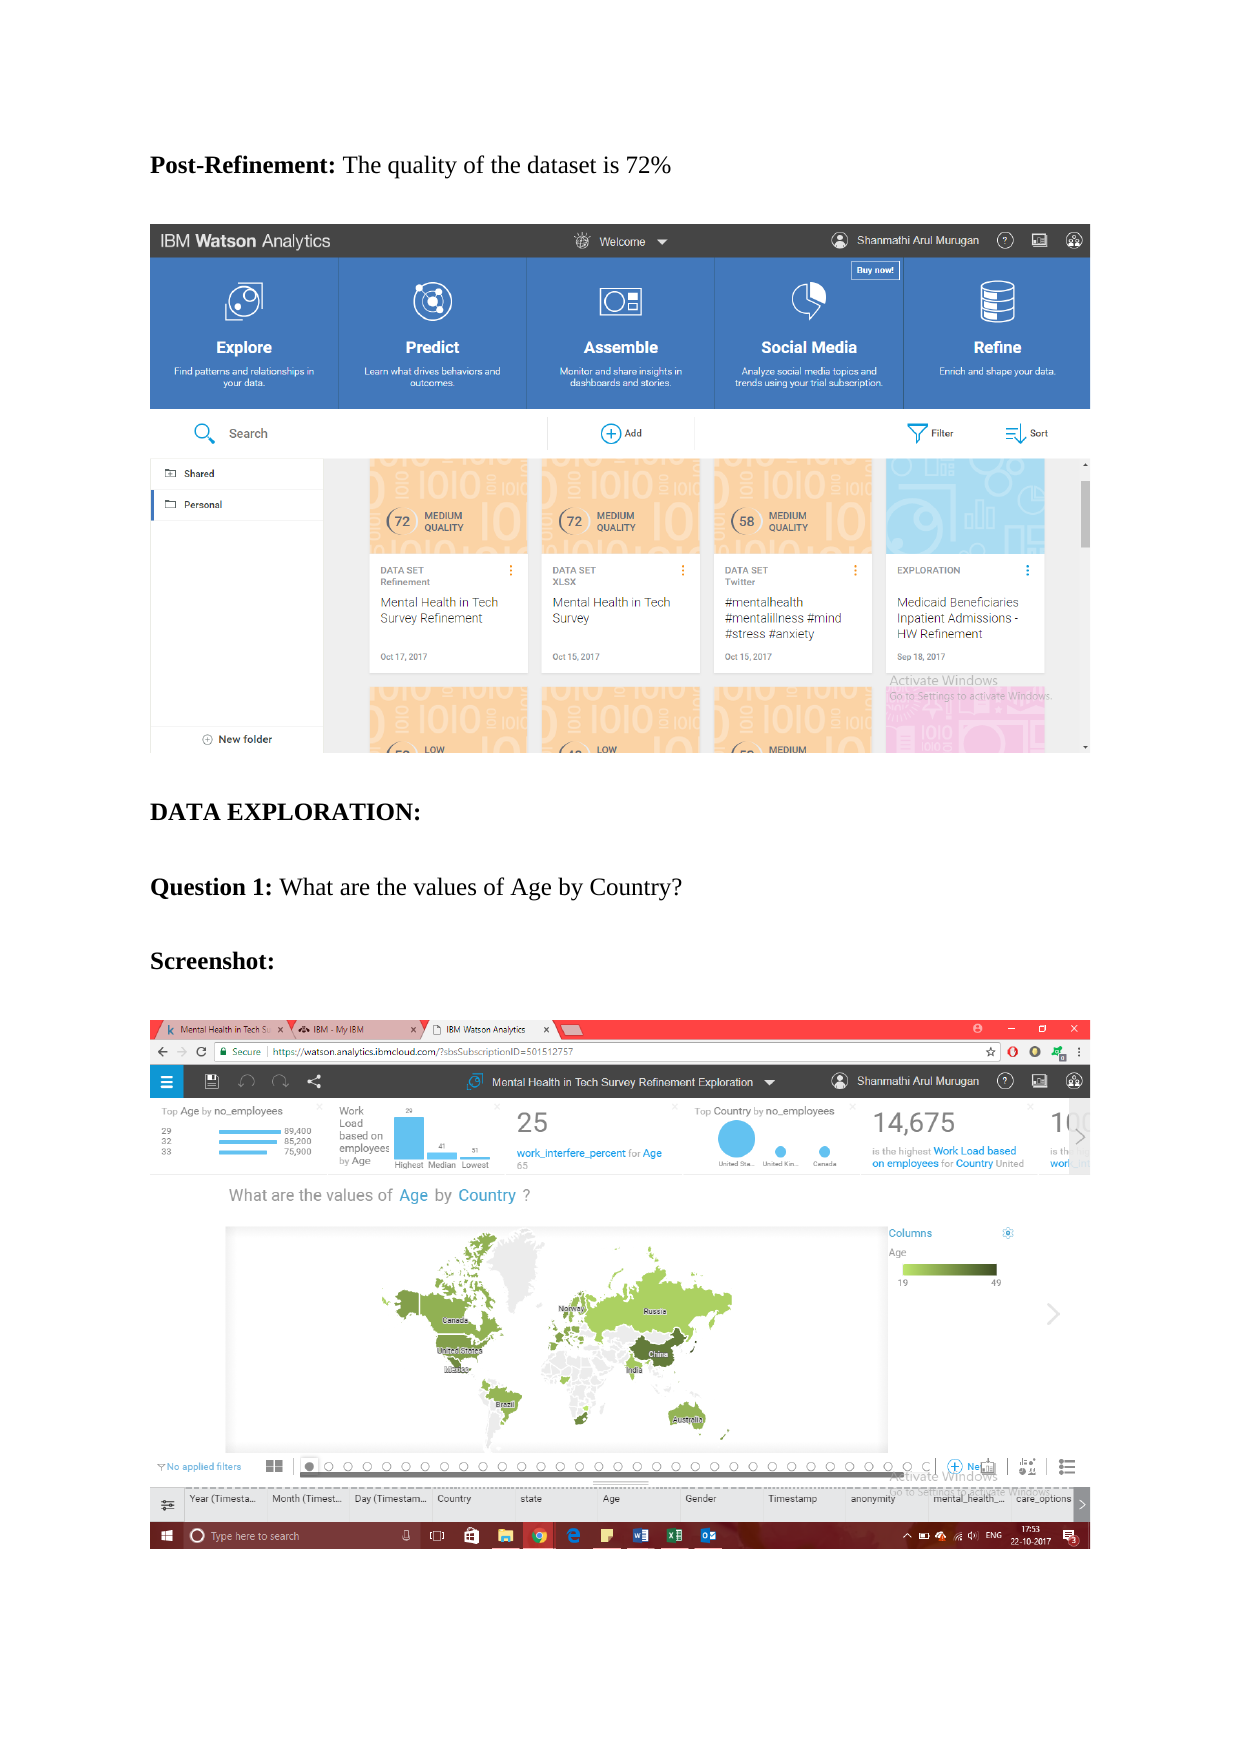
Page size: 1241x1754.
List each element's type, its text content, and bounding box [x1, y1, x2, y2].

text Post-Refinement: The quality of the dataset is 72% [150, 150, 1090, 179]
text Question 1: What are the values of Age by Country? [150, 872, 1090, 900]
text DATA EXPLORATION: [150, 797, 1090, 826]
picture [150, 224, 1091, 753]
text Screenshot: [150, 946, 1090, 974]
picture [150, 1020, 1091, 1549]
